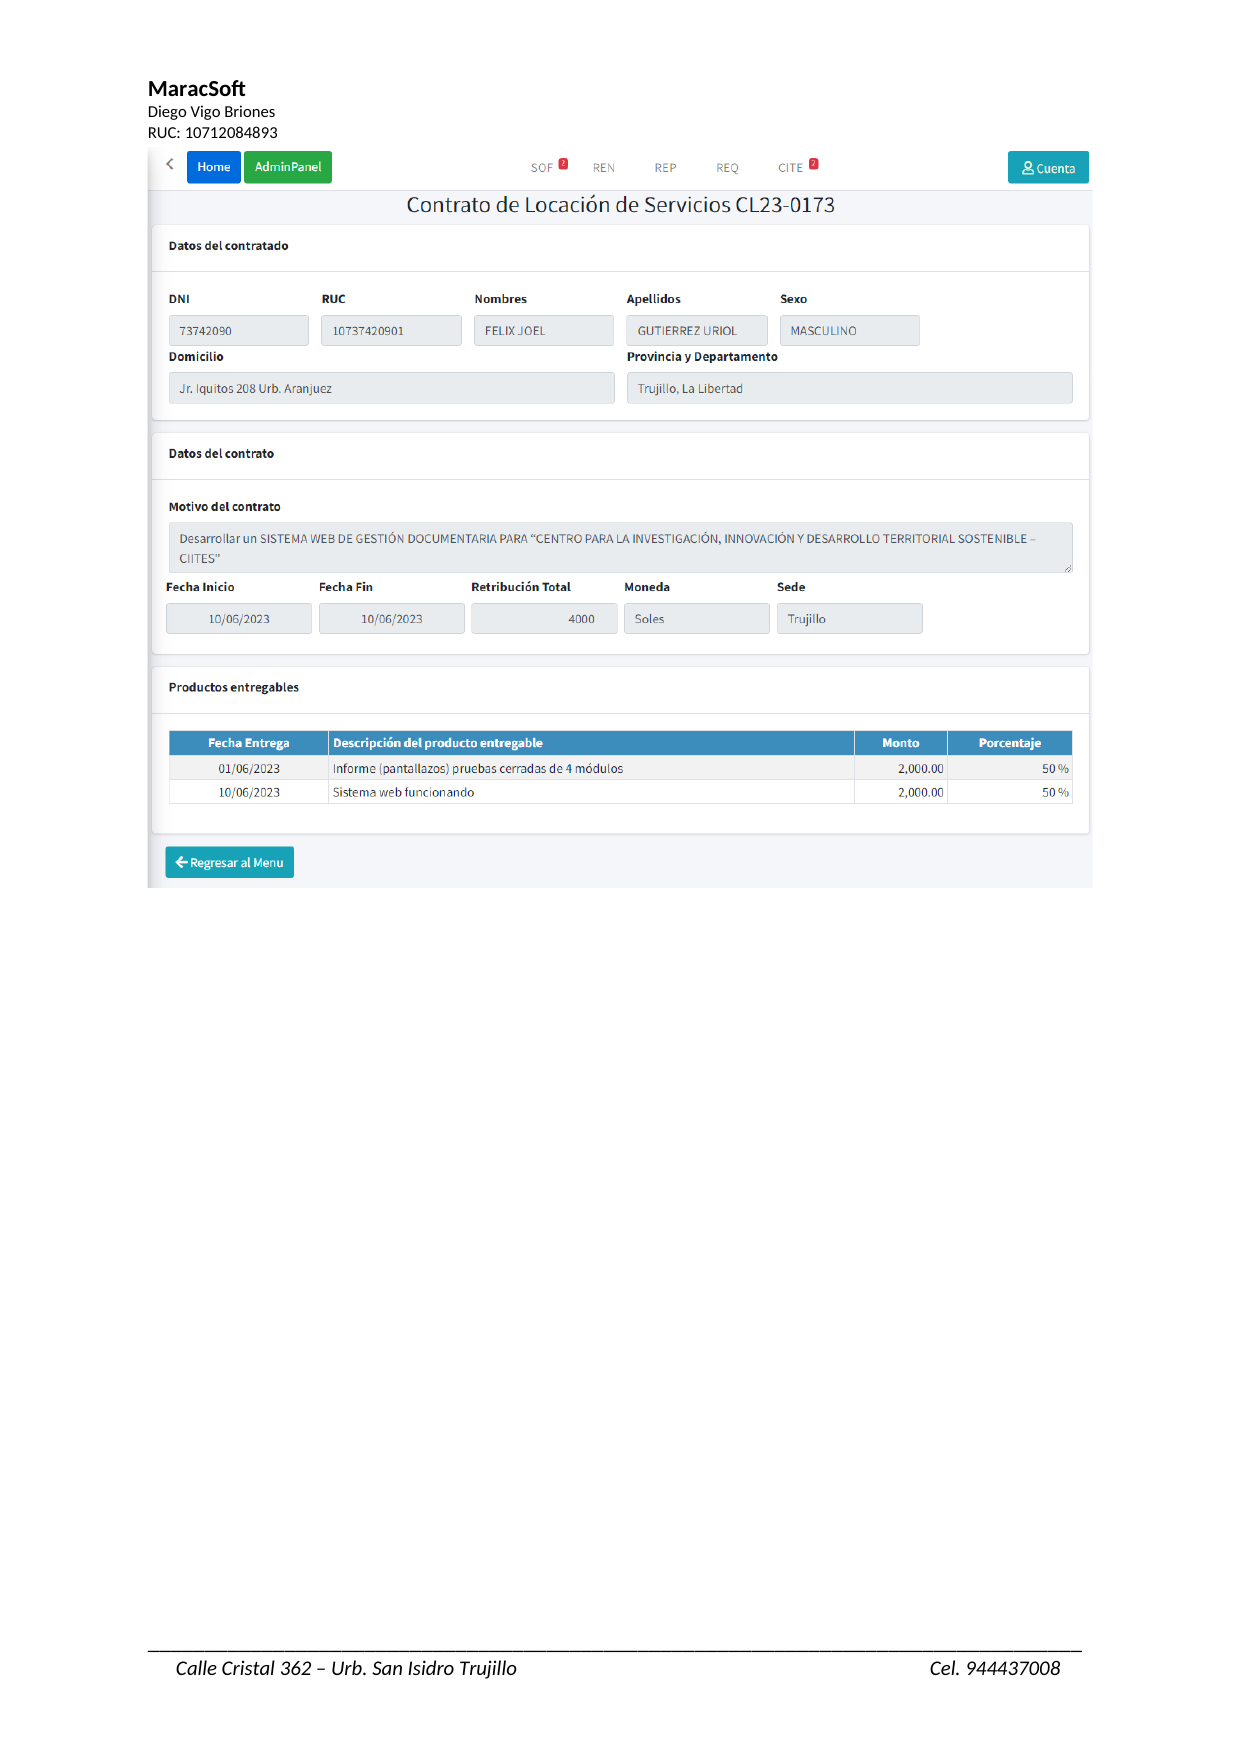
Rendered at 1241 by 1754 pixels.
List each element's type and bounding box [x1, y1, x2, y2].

picture [147, 147, 1093, 888]
